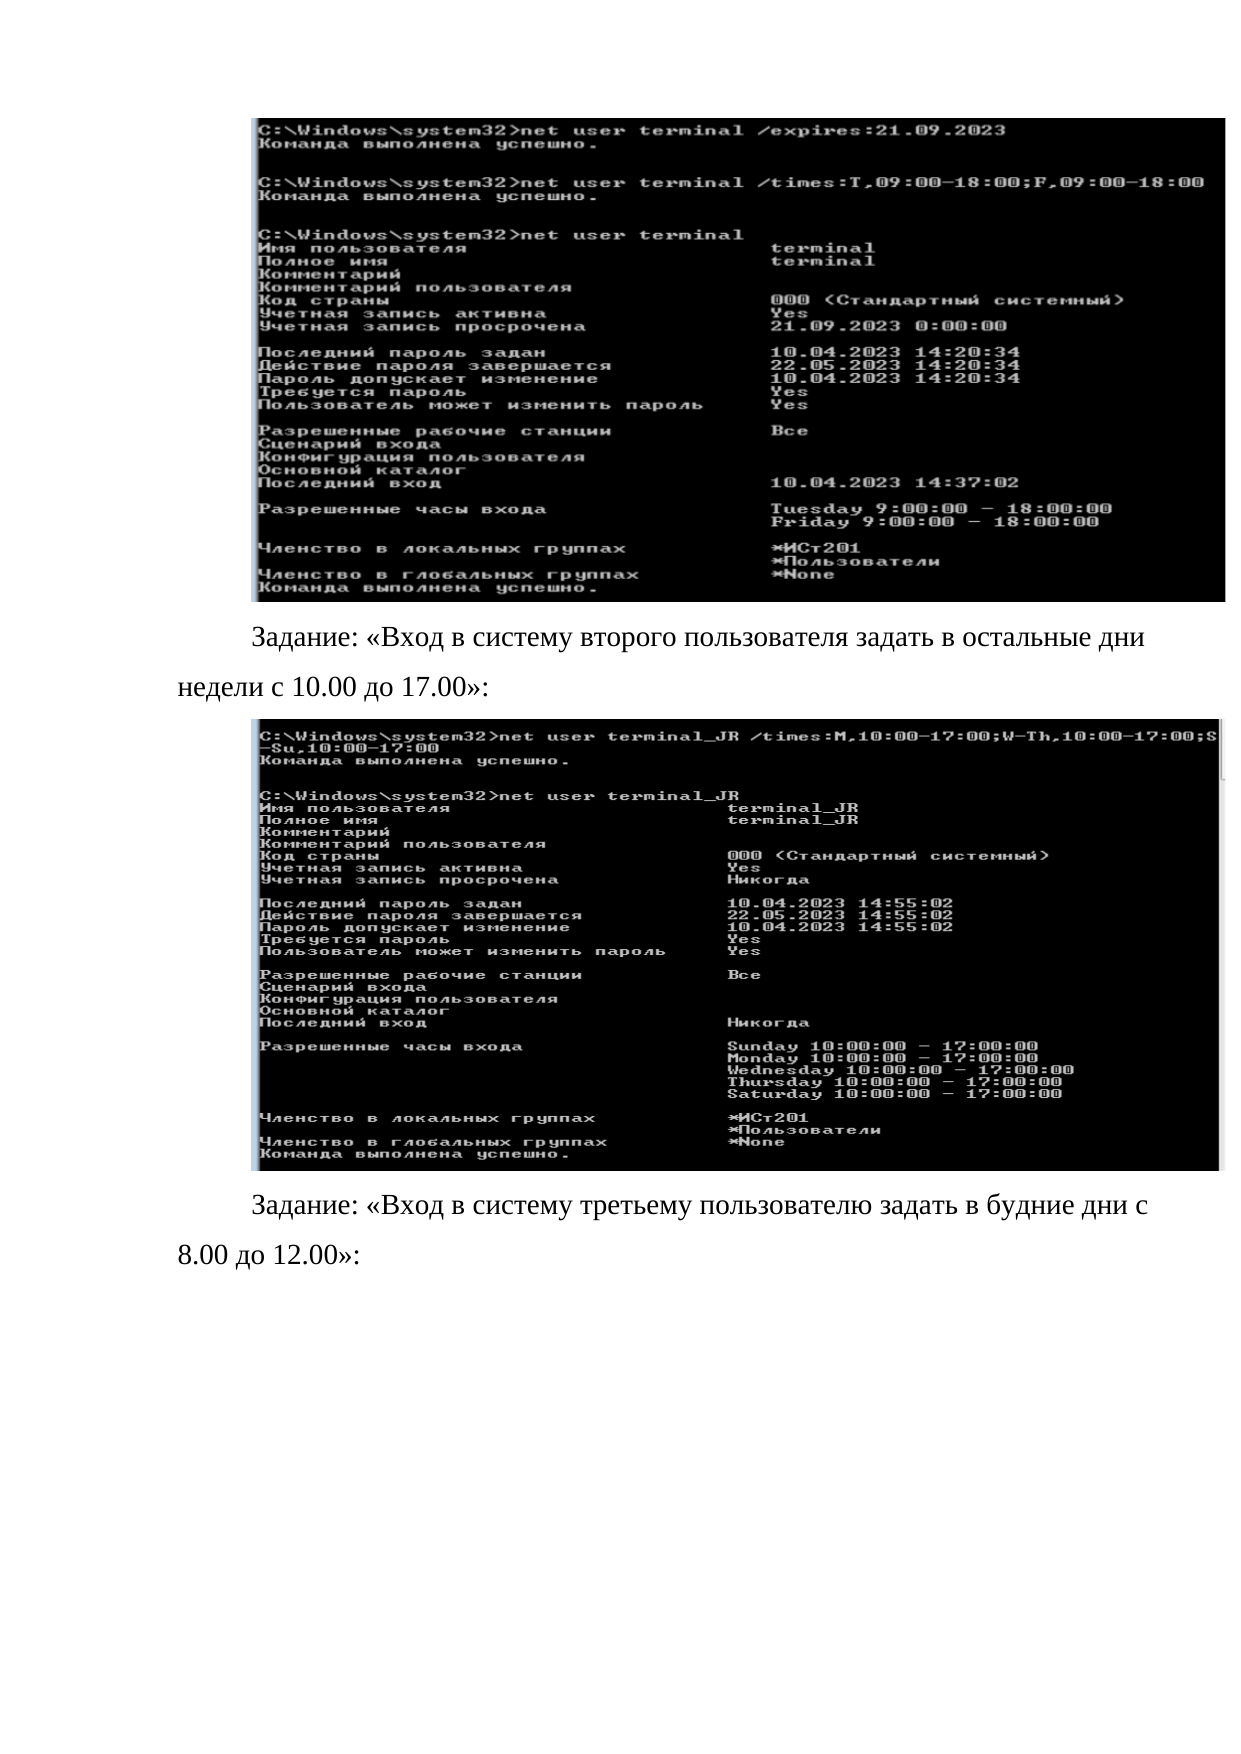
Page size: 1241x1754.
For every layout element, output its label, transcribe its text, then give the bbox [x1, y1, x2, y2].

text Задание: «Вход в систему третьему пользователю задать в будние дни с 8.00 до 12.00»: [177, 1187, 1152, 1271]
text Задание: «Вход в систему второго пользователя задать в остальные дни недели с 10.00 до 17.00»: [177, 619, 1152, 703]
